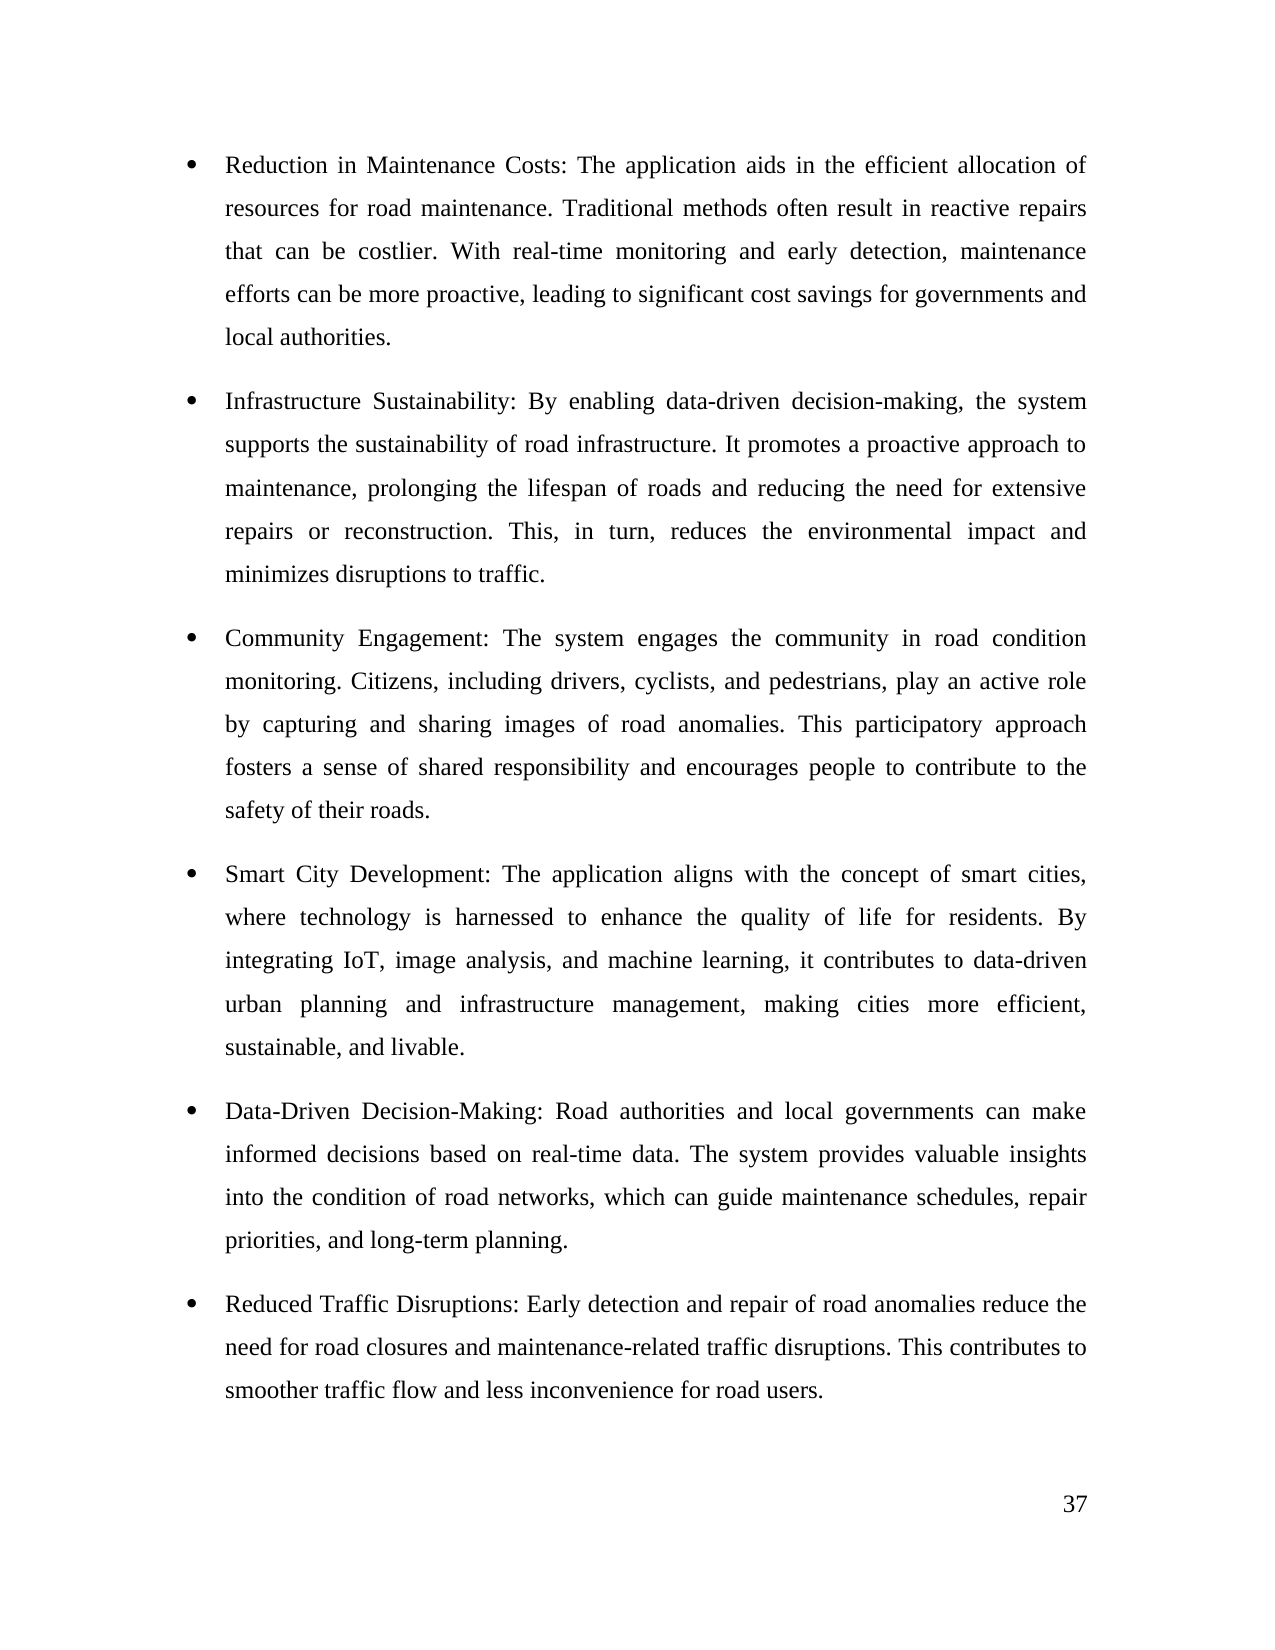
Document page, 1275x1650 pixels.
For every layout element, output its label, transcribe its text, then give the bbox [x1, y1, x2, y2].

list Data-Driven Decision-Making: Road authorities and local governments can make informed decisions based on real-time data. The system provides valuable insights into the condition of road networks, which can guide maintenance schedules, repair priorities, and long-term planning. [187, 1096, 1087, 1254]
list Reduced Traffic Disruptions: Early detection and repair of road anomalies reduce the need for road closures and maintenance-related traffic disruptions. This contributes to smoother traffic flow and less inconvenience for road users. [187, 1289, 1087, 1404]
list Infrastructure Sustainability: By enabling data-driven decision-making, the system supports the sustainability of road infrastructure. It promotes a proactive approach to maintenance, prolonging the lifespan of roads and reducing the need for extensive repairs or reconstruction. This, in turn, reduces the environmental impact and minimizes disruptions to traffic. [187, 386, 1087, 588]
list Reduction in Maintenance Costs: The application aids in the efficient allocation of resources for road maintenance. Traditional methods often result in reactive repairs that can be costlier. With real-time monitoring and early detection, maintenance efforts can be more proactive, leading to significant cost savings for governments and local authorities. [187, 150, 1087, 351]
list Community Engagement: The system engages the community in road condition monitoring. Citizens, including drivers, cyclists, and pedestrians, play an active role by capturing and sharing images of road anomalies. This participatory approach fosters a sense of shared responsibility and encourages people to contribute to the safety of their roads. [187, 623, 1087, 824]
list Smart City Development: The application aligns with the concept of smart cities, where technology is harnessed to enhance the quality of life for residents. By integrating IoT, image analysis, and machine learning, it contributes to data-driven urban planning and infrastructure management, making cities more efficient, sustainable, and livable. [187, 859, 1087, 1061]
